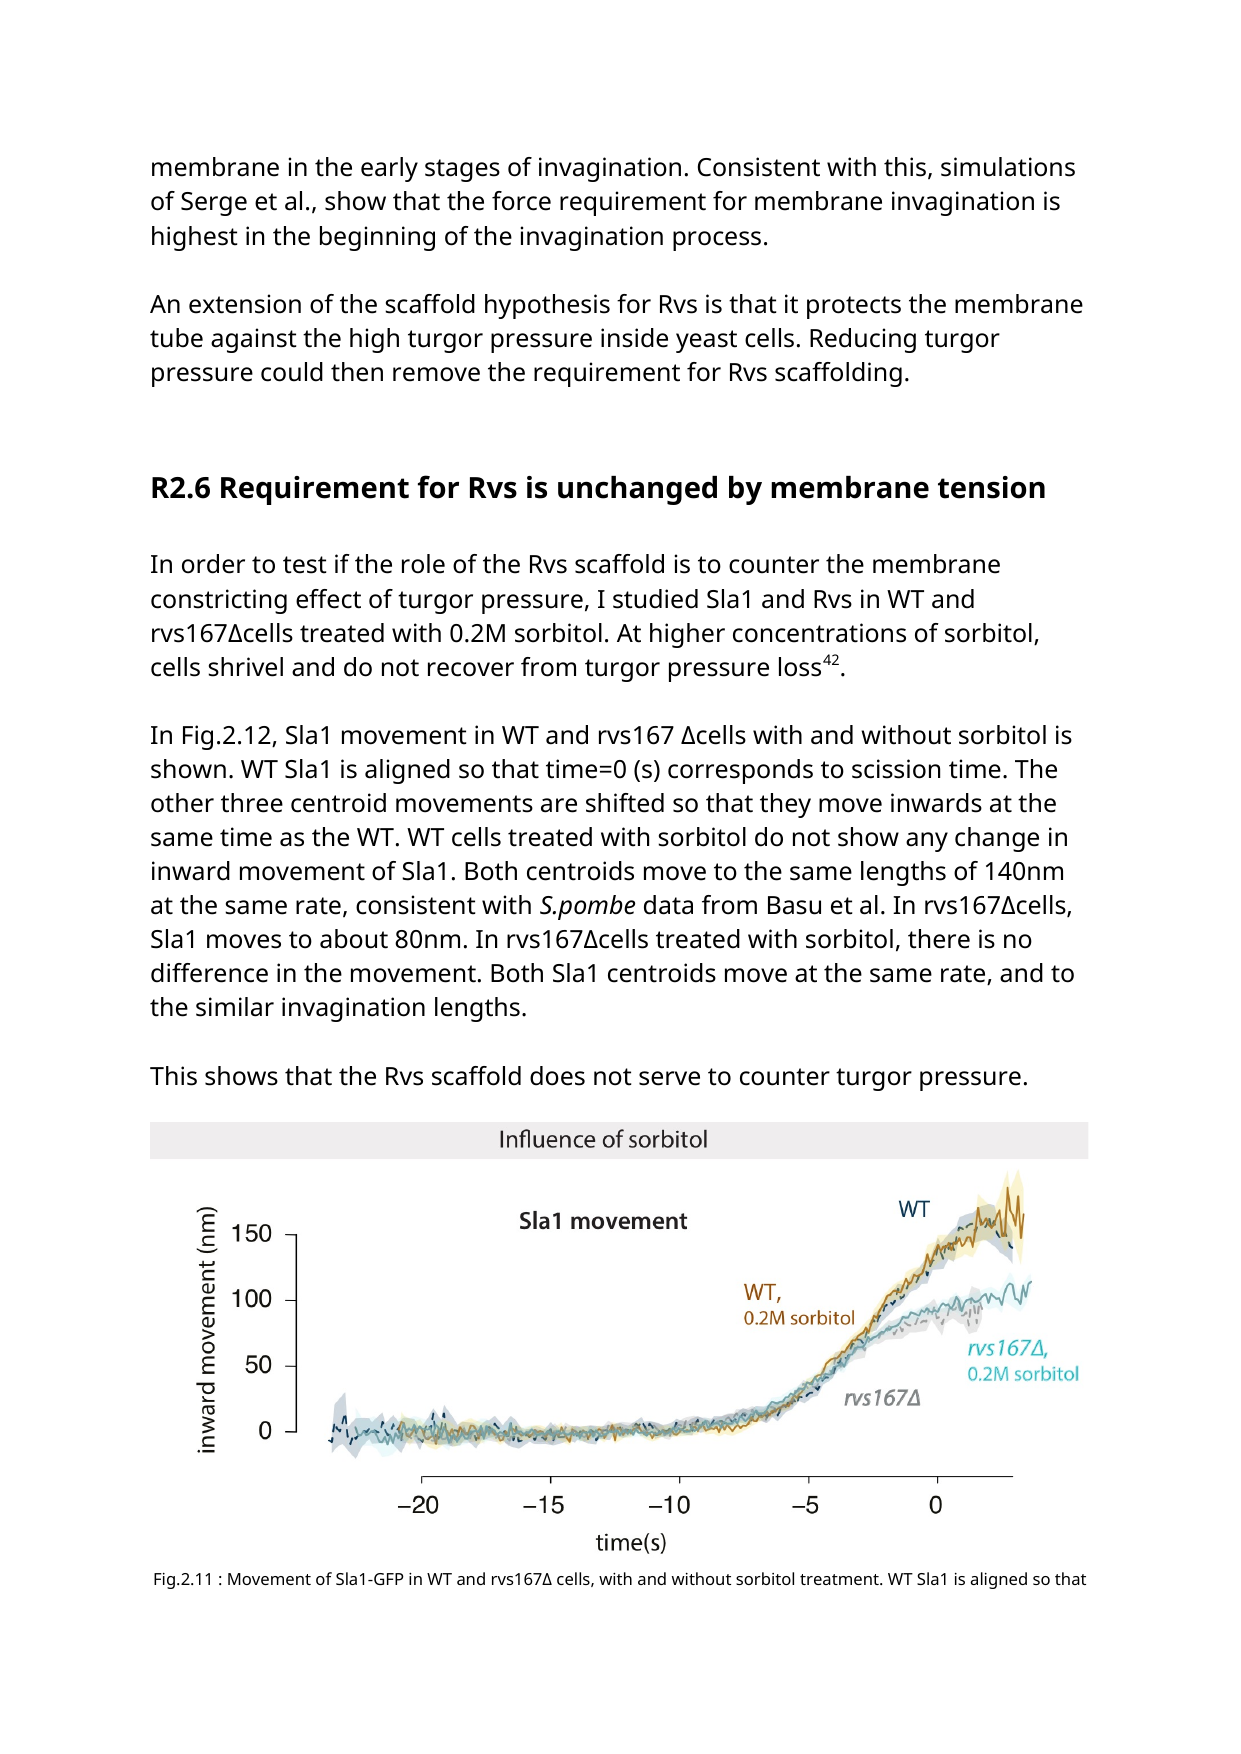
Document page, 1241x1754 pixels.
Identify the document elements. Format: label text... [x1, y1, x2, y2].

text An extension of the scaffold hypothesis for Rvs is that it protects the membrane tube against the high turgor pressure inside yeast cells. Reducing turgor pressure could then remove the requirement for Rvs scaffolding. [150, 286, 1090, 388]
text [150, 150, 1090, 252]
text In order to test if the role of the Rvs scaffold is to counter the membrane constricting effect of turgor pressure, I studied Sla1 and Rvs in WT and rvs167Δcells treated with 0.2M sorbitol. At higher concentrations of sorbitol, cells shrivel and do not recover from turgor pressure loss42. [150, 547, 1090, 683]
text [150, 1568, 1090, 1590]
text In Fig.2.12, Sla1 movement in WT and rvs167 Δcells with and without sorbitol is shown. WT Sla1 is aligned so that time=0 (s) corresponds to scission time. The other three centroid movements are shifted so that they move inwards at the same time as the WT. WT cells treated with sorbitol do not show any change in inward movement of Sla1. Both centroids move to the same lengths of 140nm at the same rate, consistent with S.pombe data from Basu et al. In rvs167Δcells, Sla1 moves to about 80nm. In rvs167Δcells treated with sorbitol, there is no difference in the movement. Both Sla1 centroids move at the same rate, and to the similar invagination lengths. [150, 717, 1090, 1024]
text This shows that the Rvs scaffold does not serve to counter turgor pressure. [150, 1058, 1090, 1092]
text R2.6 Requirement for Rvs is unchanged by membrane tension [150, 468, 1090, 507]
picture [150, 1122, 1089, 1568]
